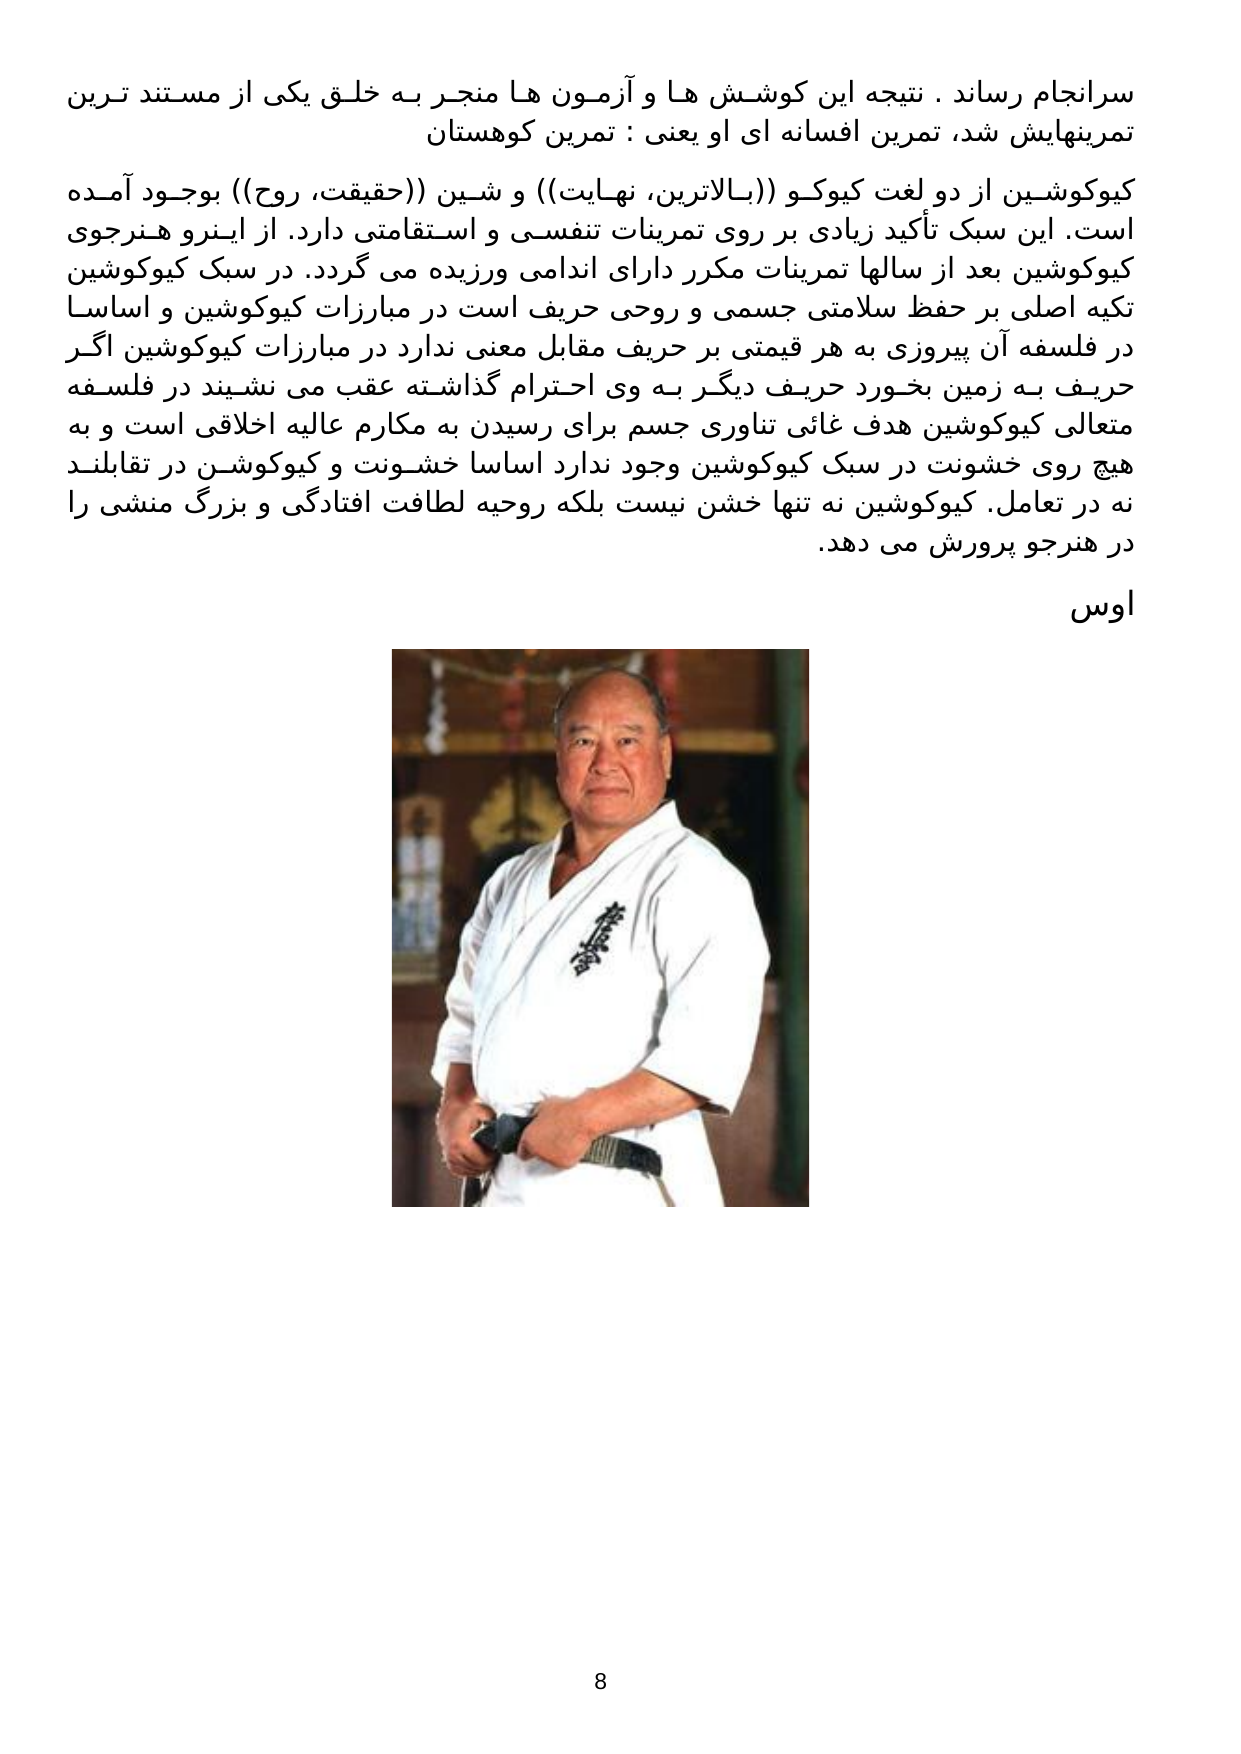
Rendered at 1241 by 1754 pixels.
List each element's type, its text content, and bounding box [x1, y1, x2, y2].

text اوس [66, 584, 1135, 623]
text کیوکوشین از دو لغت کیوکو ((بالاترین، نهایت)) و شین ((حقیقت، روح)) بوجود آمده است. این سبک تأکید زیادی بر روی تمرینات تنفسی و استقامتی دارد. از اینرو هنرجوی کیوکوشین بعد از سالها تمرینات مکرر دارای اندامی ورزیده می گردد. در سبک کیوکوشین تکیه اصلی بر حفظ سلامتی جسمی و روحی حریف است در مبارزات کیوکوشین و اساسا در فلسفه آن پیروزی به هر قیمتی بر حریف مقابل معنی ندارد در مبارزات کیوکوشین اگر حریف به زمین بخورد حریف دیگر به وی احترام گذاشته عقب می نشیند در فلسفه متعالی کیوکوشین هدف غائی تناوری جسم برای رسیدن به مکارم عالیه اخلاقی است و به هیچ روی خشونت در سبک کیوکوشین وجود ندارد اساسا خشونت و کیوکوشن در تقابلند نه در تعامل. کیوکوشین نه تنها خشن نیست بلکه روحیه لطافت افتادگی و بزرگ منشی را در هنرجو پرورش می دهد. [66, 174, 1135, 558]
picture [391, 649, 810, 1207]
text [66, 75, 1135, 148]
